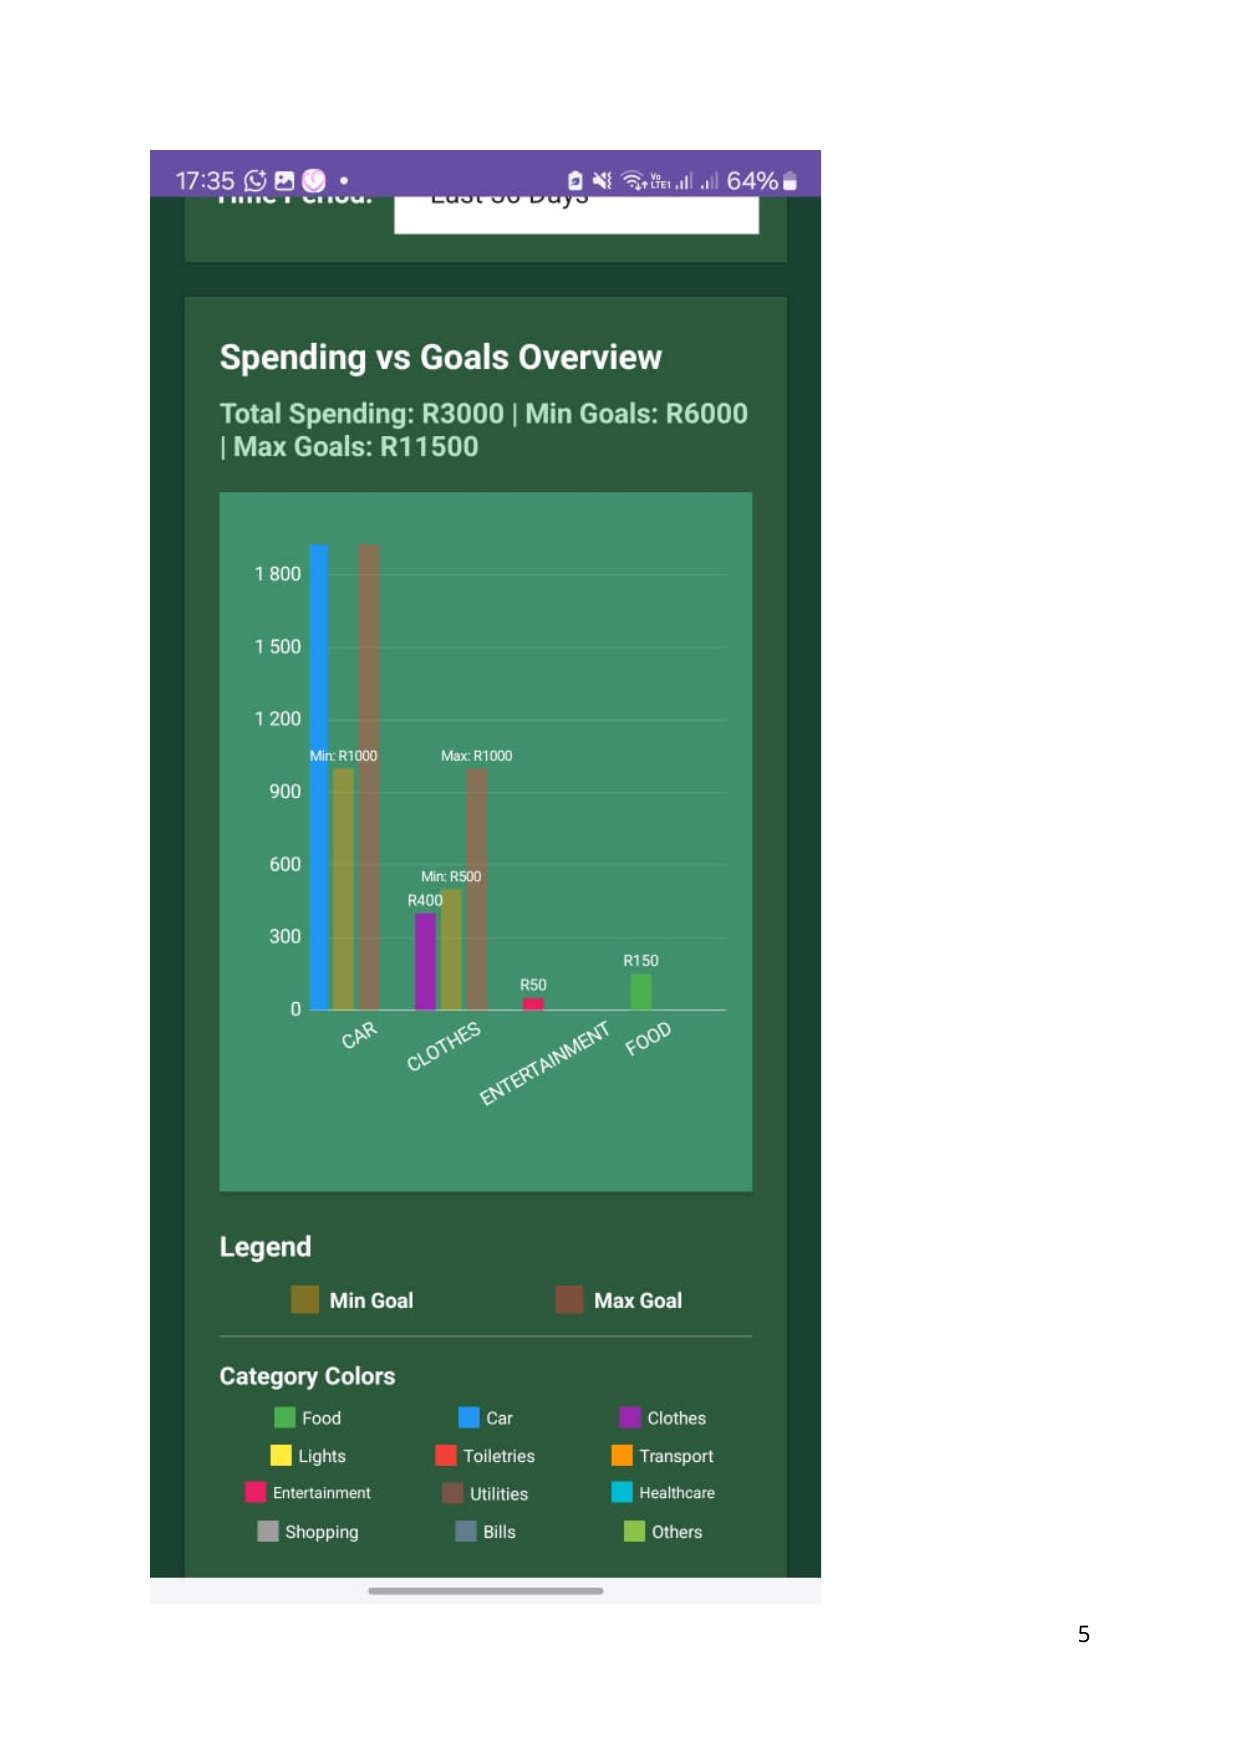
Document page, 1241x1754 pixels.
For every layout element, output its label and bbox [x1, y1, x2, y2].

picture [150, 150, 822, 1604]
